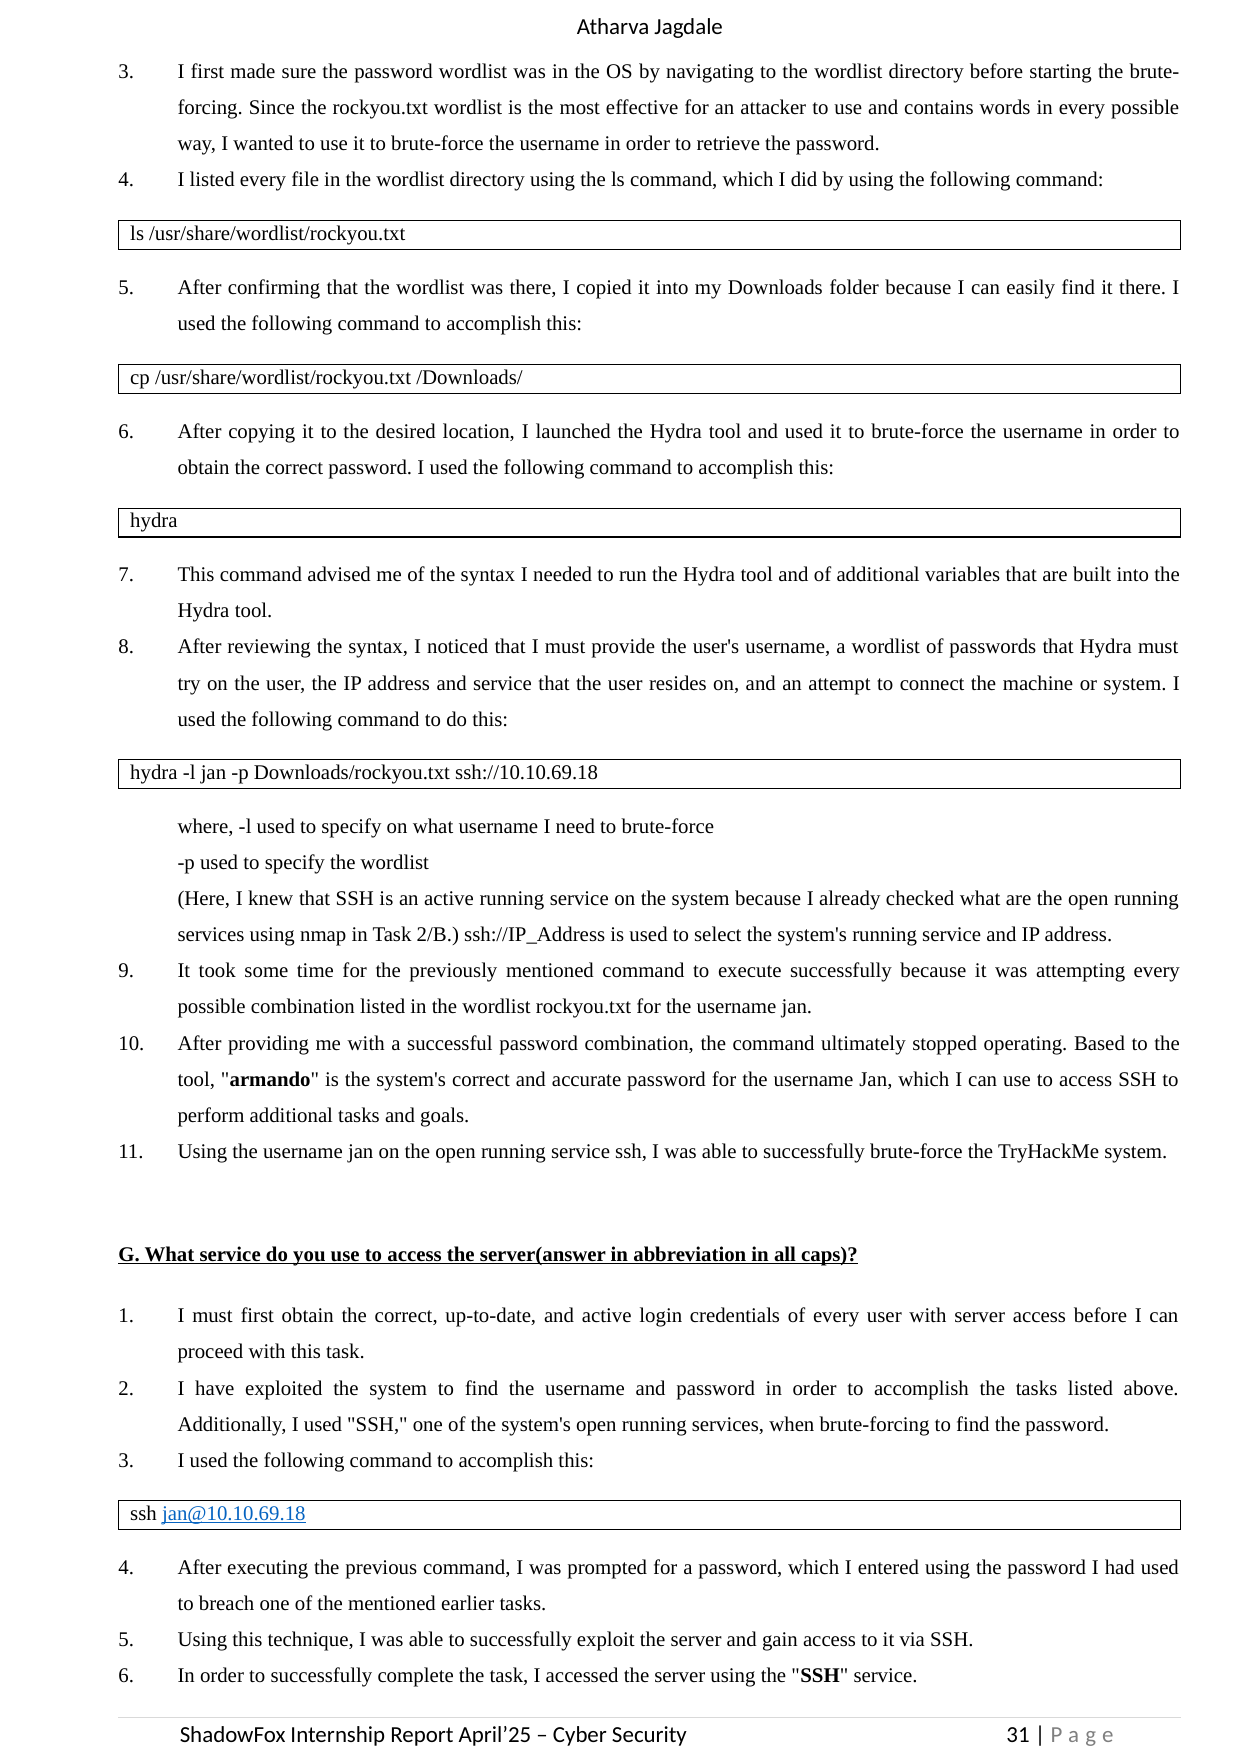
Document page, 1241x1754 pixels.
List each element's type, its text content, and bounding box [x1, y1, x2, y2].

table_header cp /usr/share/wordlist/rockyou.txt /Downloads/ [119, 365, 1180, 393]
list I listed every file in the wordlist directory using the ls command, which I did by using the following command: [118, 167, 1181, 191]
list -p used to specify the wordlist [177, 850, 1181, 874]
list I used the following command to accomplish this: [118, 1447, 1181, 1472]
list Using the username jan on the open running service ssh, I was able to successfully brute-force the TryHackMe system. [118, 1139, 1181, 1163]
list After providing me with a successful password combination, the command ultimately stopped operating. Based to the tool, "armando" is the system's correct and accurate password for the username Jan, which I can use to access SSH to perform additional tasks and goals. [118, 1031, 1181, 1127]
table_header ssh jan@10.10.69.18 [119, 1501, 1180, 1529]
list (Here, I knew that SSH is an active running service on the system because I already checked what are the open running services using nmap in Task 2/B.) ssh://IP_Address is used to select the system's running service and IP address. [177, 886, 1181, 946]
table_header hydra -l jan -p Downloads/rockyou.txt ssh://10.10.69.18 [119, 760, 1180, 788]
list After copying it to the desired location, I launched the Hydra tool and used it to brute-force the username in order to obtain the correct password. I used the following command to accomplish this: [118, 419, 1181, 479]
list I must first obtain the correct, up-to-date, and active login credentials of every user with server access before I can proceed with this task. [118, 1303, 1181, 1363]
list In order to successfully complete the task, I accessed the server using the "SSH" service. [118, 1663, 1181, 1687]
list After executing the previous command, I was prompted for a password, which I entered using the password I had used to breach one of the mentioned earlier tasks. [118, 1555, 1181, 1615]
list Using this technique, I was able to successfully exploit the server and gain access to it via SSH. [118, 1627, 1181, 1651]
list where, -l used to specify on what username I need to brute-force [177, 814, 1181, 838]
list I have exploited the system to find the username and password in order to accomplish the tasks listed above. Additionally, I used "SSH," one of the system's open running services, when brute-forcing to find the password. [118, 1375, 1181, 1436]
text G. What service do you use to access the server(answer in abbreviation in all caps)? [118, 1242, 1181, 1266]
list After confirming that the wordlist was there, I copied it into my Downloads folder because I can easily find it there. I used the following command to accomplish this: [118, 275, 1181, 335]
table_header hydra [119, 509, 1180, 536]
list I first made sure the password wordlist was in the OS by navigating to the wordlist directory before starting the brute-forcing. Since the rockyou.txt wordlist is the most effective for an attacker to use and contains words in every possible way, I wanted to use it to brute-force the username in order to retrieve the password. [118, 59, 1181, 155]
table_header ls /usr/share/wordlist/rockyou.txt [119, 221, 1180, 249]
list It took some time for the previously mentioned command to execute successfully because it was attempting every possible combination listed in the wordlist rockyou.txt for the username jan. [118, 958, 1181, 1018]
list This command advised me of the syntax I needed to run the Hydra tool and of additional variables that are built into the Hydra tool. [118, 562, 1181, 622]
list After reviewing the syntax, I noticed that I must provide the user's username, a wordlist of passwords that Hydra must try on the user, the IP address and service that the user resides on, and an attempt to connect the machine or system. I used the following command to do this: [118, 634, 1181, 731]
